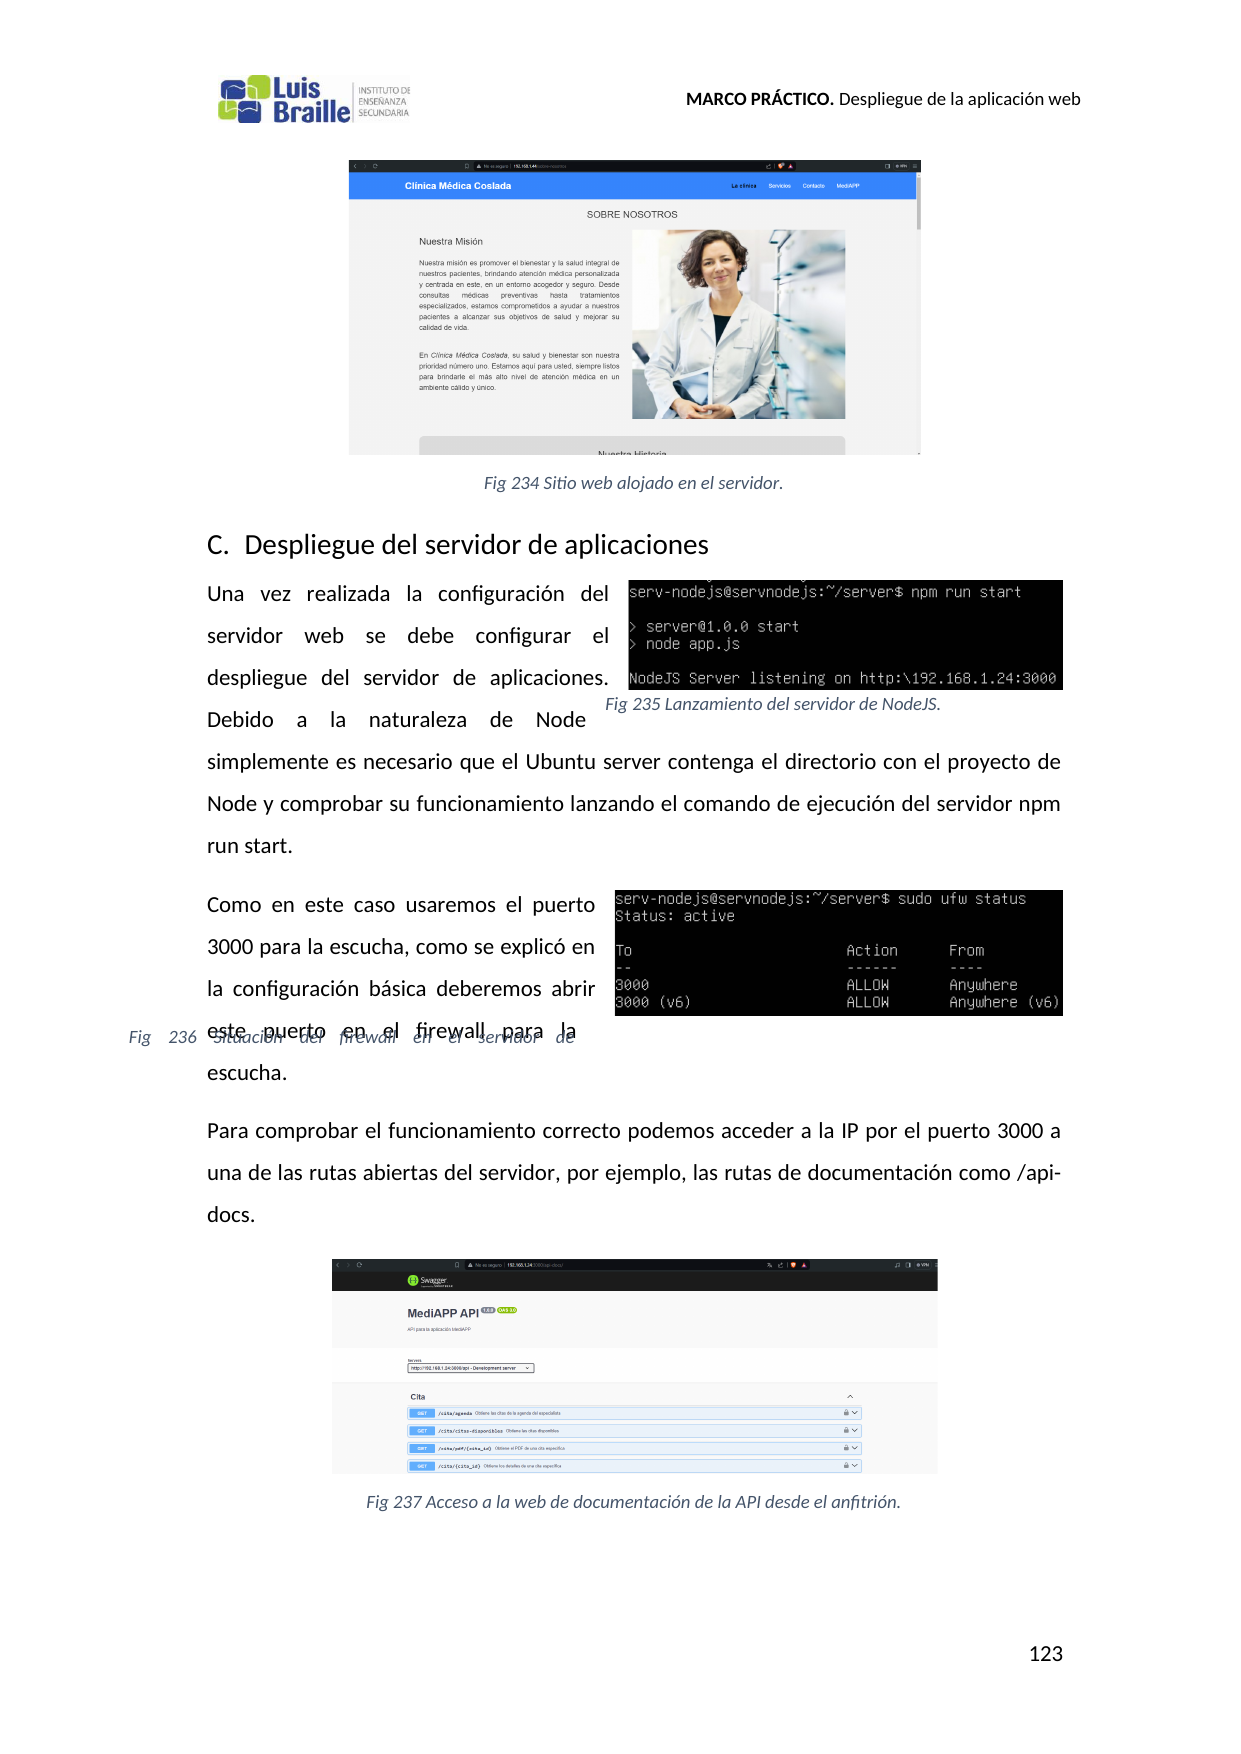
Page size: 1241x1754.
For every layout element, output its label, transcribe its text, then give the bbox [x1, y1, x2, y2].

text Una vez realizada la configuración del servidor web se debe configurar el despliegue del servidor de aplicaciones. Debido a la naturaleza de Node simplemente es necesario que el Ubuntu server contenga el directorio con el proyecto de Node y comprobar su funcionamiento lanzando el comando de ejecución del servidor npm run start. [207, 579, 1063, 859]
picture [332, 1259, 938, 1474]
picture [614, 890, 1063, 1016]
text Fig 234 Sitio web alojado en el servidor. [207, 471, 1063, 494]
picture [348, 160, 921, 455]
text Para comprobar el funcionamiento correcto podemos acceder a la IP por el puerto 3000 a una de las rutas abiertas del servidor, por ejemplo, las rutas de documentación como /api-docs. [207, 1117, 1063, 1228]
text Fig 237 Acceso a la web de documentación de la API desde el anfitrión. [207, 1490, 1063, 1513]
list Despliegue del servidor de aplicaciones [207, 526, 1063, 562]
picture [628, 580, 1063, 690]
